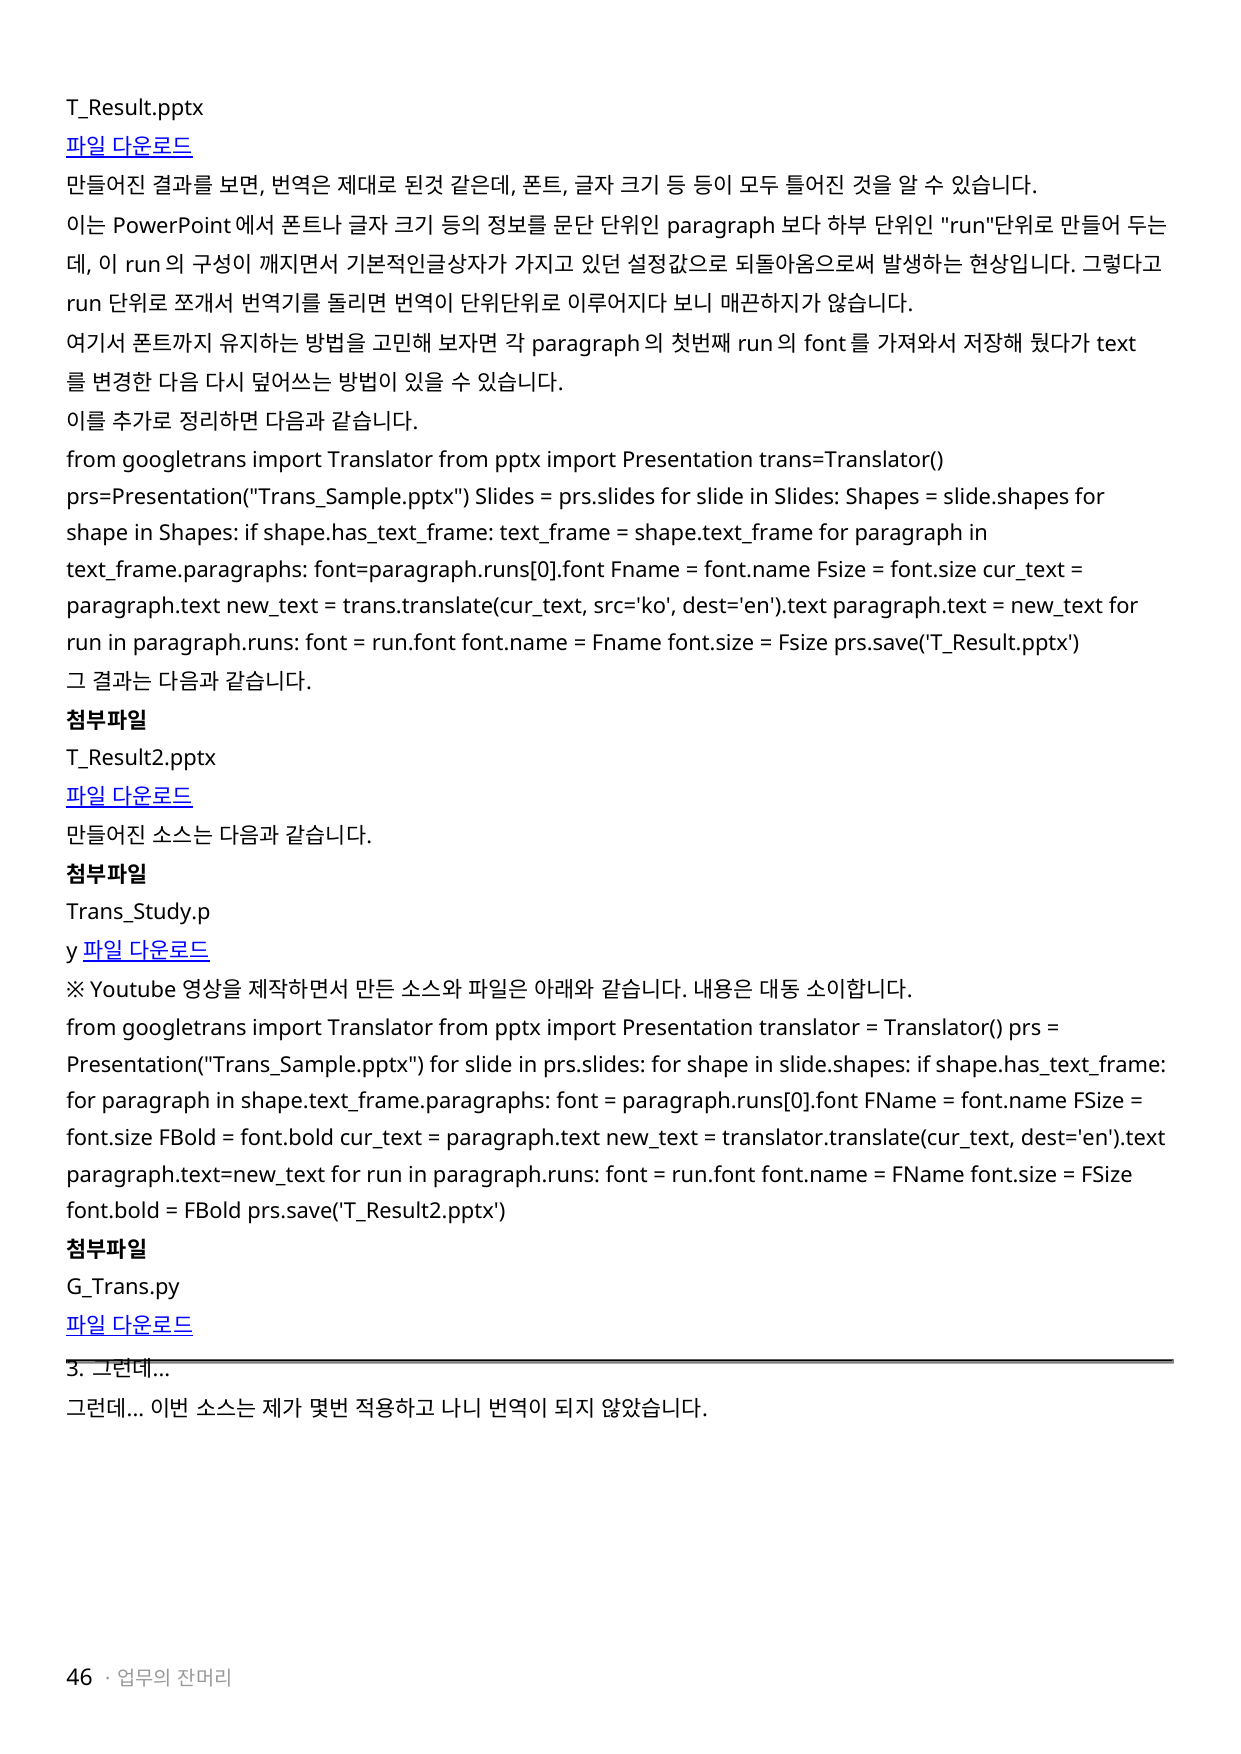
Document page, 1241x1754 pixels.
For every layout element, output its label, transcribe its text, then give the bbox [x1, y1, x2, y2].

text 그 결과는 다음과 같습니다. 첨부파일 [66, 664, 319, 734]
text 첨부파일 G_Trans.py 파일 다운로드 [66, 1232, 196, 1339]
text from googletrans import Translator from pptx import Presentation trans=Translator() prs=Presentation("Trans_Sample.pptx") Slides = prs.slides for slide in Slides: Shapes = slide.shapes for shape in Shapes: if shape.has_text_frame: text_frame = shape.text_frame for paragraph in text_frame.paragraphs: font=paragraph.runs[0].font Fname = font.name Fsize = font.size cur_text = paragraph.text new_text = trans.translate(cur_text, src='ko', dest='en').text paragraph.text = new_text for run in paragraph.runs: font = run.font font.name = Fname font.size = Fsize prs.save('T_Result.pptx') [66, 444, 1171, 657]
text T_Result2.pptx 파일 다운로드 [66, 742, 218, 811]
text from googletrans import Translator from pptx import Presentation translator = Translator() prs = Presentation("Trans_Sample.pptx") for slide in prs.slides: for shape in slide.shapes: if shape.has_text_frame: for paragraph in shape.text_frame.paragraphs: font = paragraph.runs[0].font FName = font.name FSize = font.size FBold = font.bold cur_text = paragraph.text new_text = translator.translate(cur_text, dest='en').text paragraph.text=new_text for run in paragraph.runs: font = run.font font.name = FName font.size = FSize font.bold = FBold prs.save('T_Result2.pptx') [66, 1012, 1172, 1225]
text 만들어진 소스는 다음과 같습니다. 첨부파일 [66, 818, 381, 888]
text 만들어진 결과를 보면, 번역은 제대로 된것 같은데, 폰트, 글자 크기 등 등이 모두 틀어진 것을 알 수 있습니다. [66, 168, 1240, 200]
text 이를 추가로 정리하면 다음과 같습니다. [66, 404, 1240, 436]
text T_Result.pptx 파일 다운로드 [66, 92, 205, 161]
text Trans_Study.py 파일 다운로드 [66, 896, 221, 965]
list 그런데... [66, 1351, 1240, 1383]
text 여기서 폰트까지 유지하는 방법을 고민해 보자면 각 paragraph의 첫번째 run의 font를 가져와서 저장해 뒀다가 text를 변경한 다음 다시 덮어쓰는 방법이 있을 수 있습니다. [66, 326, 1155, 396]
text 이는 PowerPoint에서 폰트나 글자 크기 등의 정보를 문단 단위인 paragraph 보다 하부 단위인 "run"단위로 만들어 두는 데, 이 run의 구성이 깨지면서 기본적인글상자가 가지고 있던 설정값으로 되돌아옴으로써 발생하는 현상입니다. 그렇다고 run 단위로 쪼개서 번역기를 돌리면 번역이 단위단위로 이루어지다 보니 매끈하지가 않습니다. [66, 208, 1173, 318]
text 그런데... 이번 소스는 제가 몇번 적용하고 나니 번역이 되지 않았습니다. [66, 1391, 1240, 1423]
text ※ Youtube 영상을 제작하면서 만든 소스와 파일은 아래와 같습니다. 내용은 대동 소이합니다. [66, 972, 1240, 1004]
